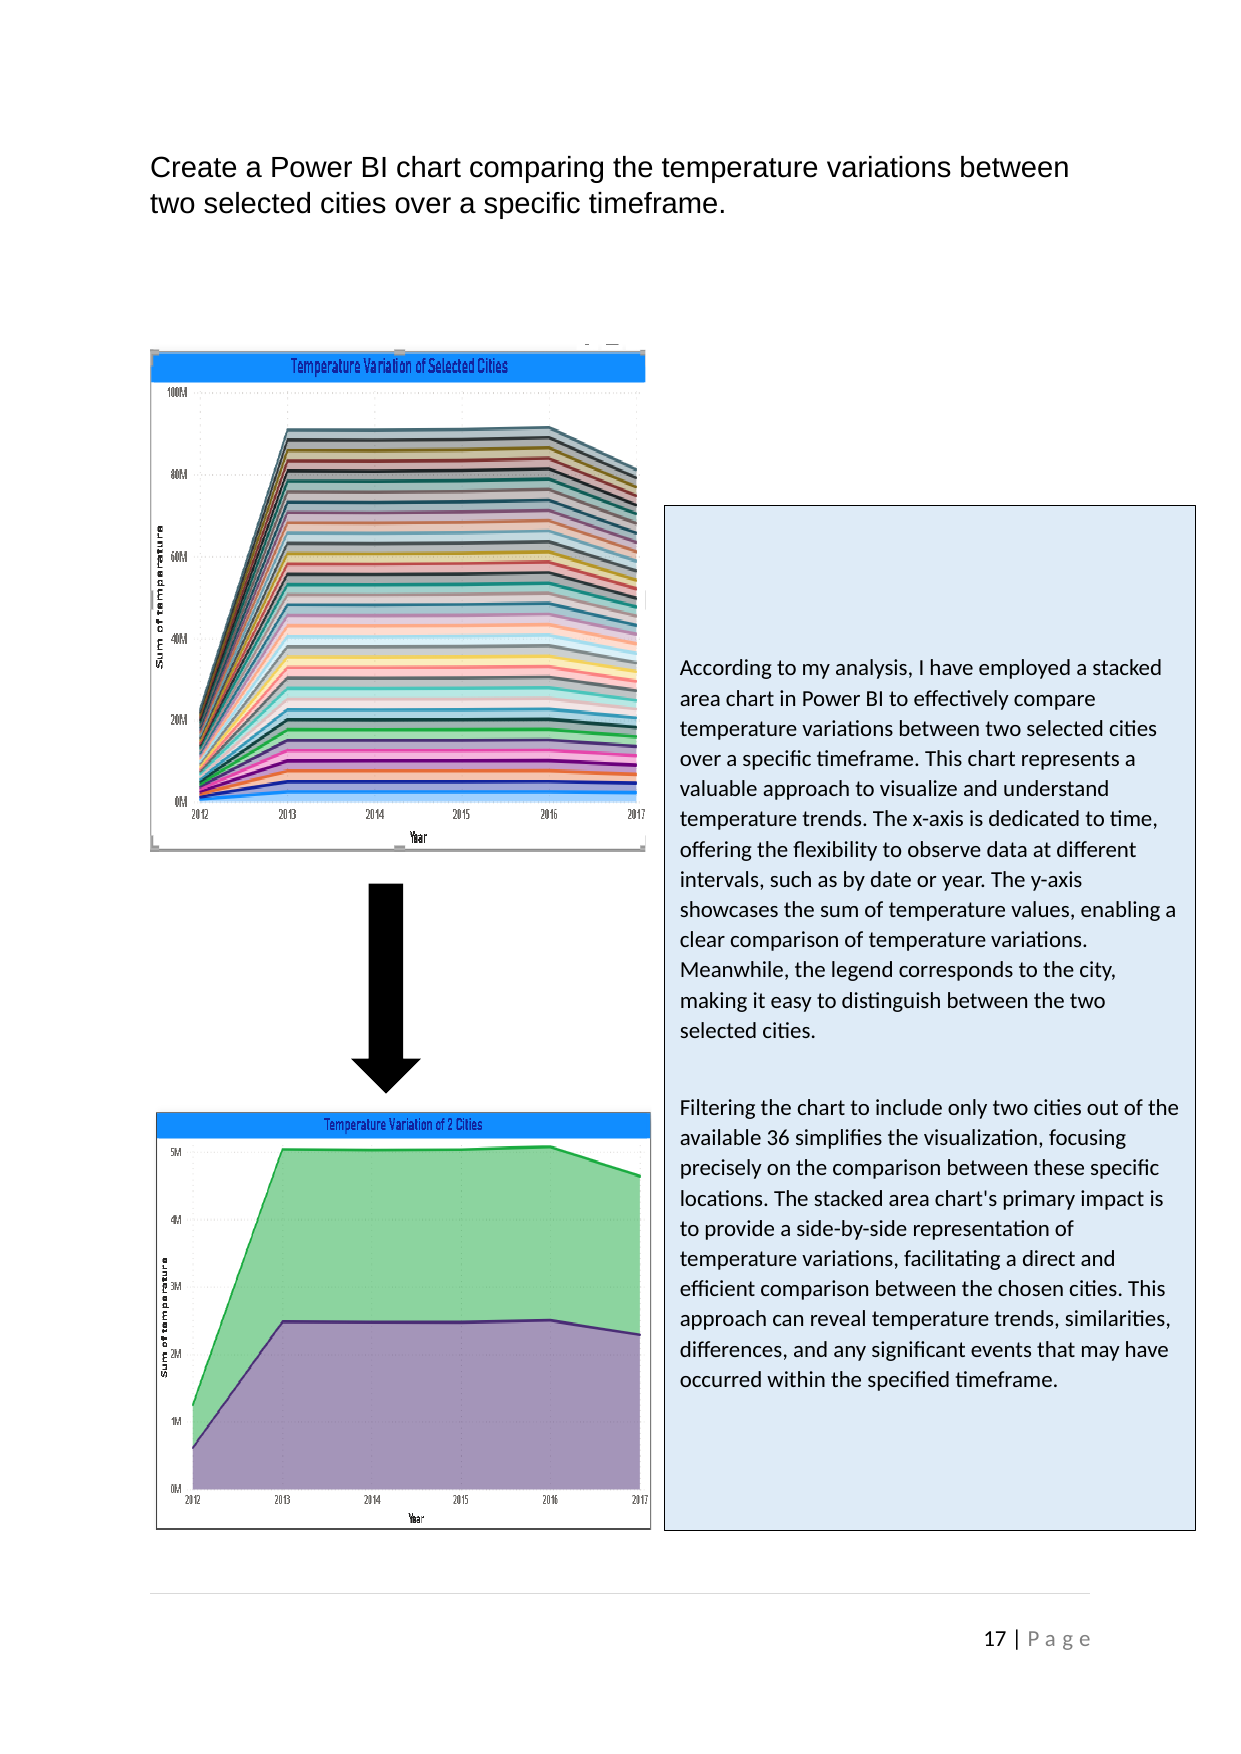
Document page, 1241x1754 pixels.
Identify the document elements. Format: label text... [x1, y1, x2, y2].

picture [150, 344, 646, 852]
text Create a Power BI chart comparing the temperature variations between two selected cities over a specific timeframe. [150, 150, 1090, 220]
picture [150, 1103, 652, 1530]
